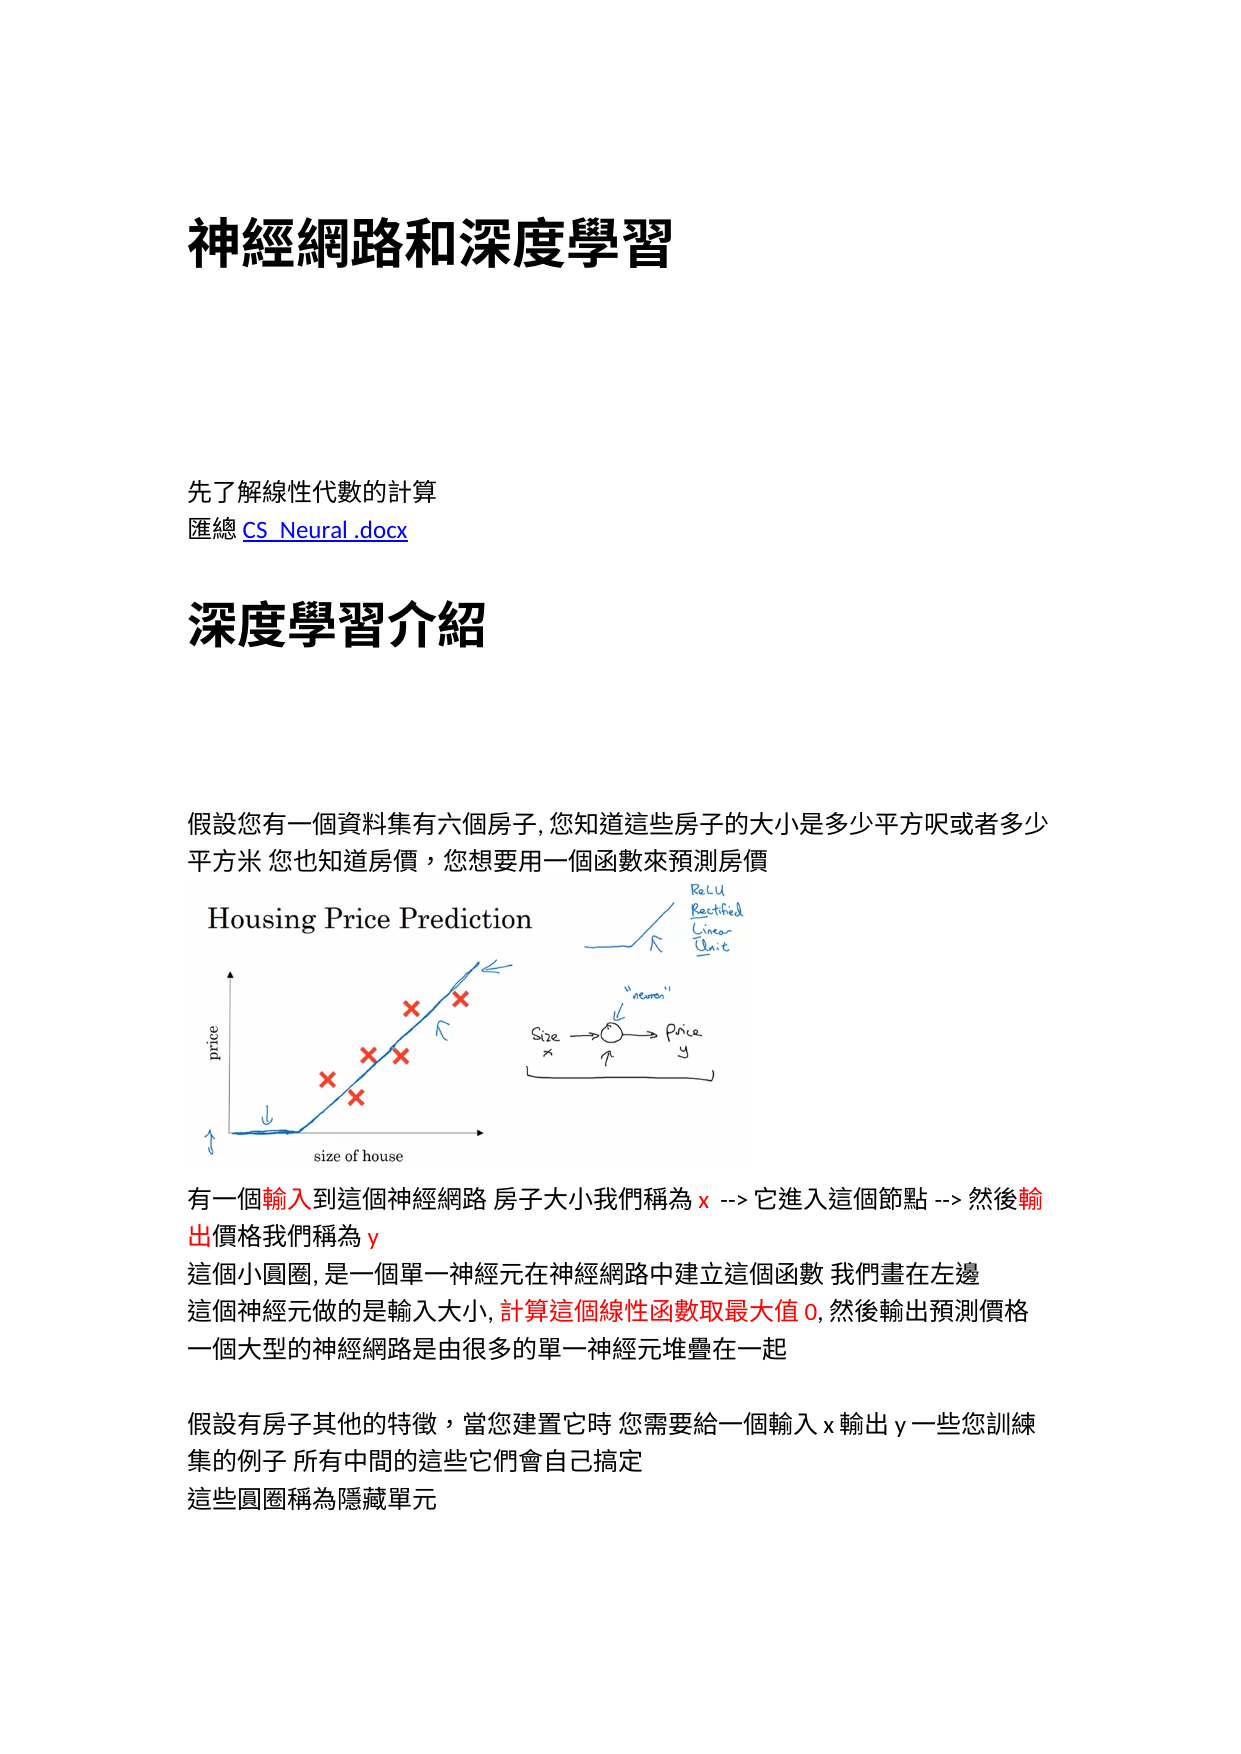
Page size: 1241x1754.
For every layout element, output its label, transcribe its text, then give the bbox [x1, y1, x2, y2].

text 一個大型的神經網路是由很多的單一神經元堆疊在一起 [187, 1329, 1053, 1366]
subtitle 神經網路和深度學習 [187, 183, 1053, 296]
text 這些圓圈稱為隱藏單元 [187, 1479, 1053, 1516]
text 假設有房子其他的特徵，當您建置它時 您需要給一個輸入x 輸出y 一些您訓練集的例子 所有中間的這些它們會自己搞定 [187, 1404, 1053, 1479]
picture [187, 878, 753, 1168]
text 有一個輸入到這個神經網路 房子大小我們稱為x --> 它進入這個節點 --> 然後輸出價格我們稱為y [187, 1179, 1053, 1254]
text 這個小圓圈, 是一個單一神經元在神經網路中建立這個函數 我們畫在左邊 [187, 1254, 1053, 1291]
text 這個神經元做的是輸入大小, 計算這個線性函數取最大值0, 然後輸出預測價格 [187, 1291, 1053, 1329]
subtitle 深度學習介紹 [187, 584, 1053, 659]
text 假設您有一個資料集有六個房子, 您知道這些房子的大小是多少平方呎或者多少平方米 您也知道房價，您想要用一個函數來預測房價 [187, 804, 1053, 879]
text 匯總CS_Neural .docx [187, 509, 1053, 546]
text 先了解線性代數的計算 [187, 471, 1053, 509]
